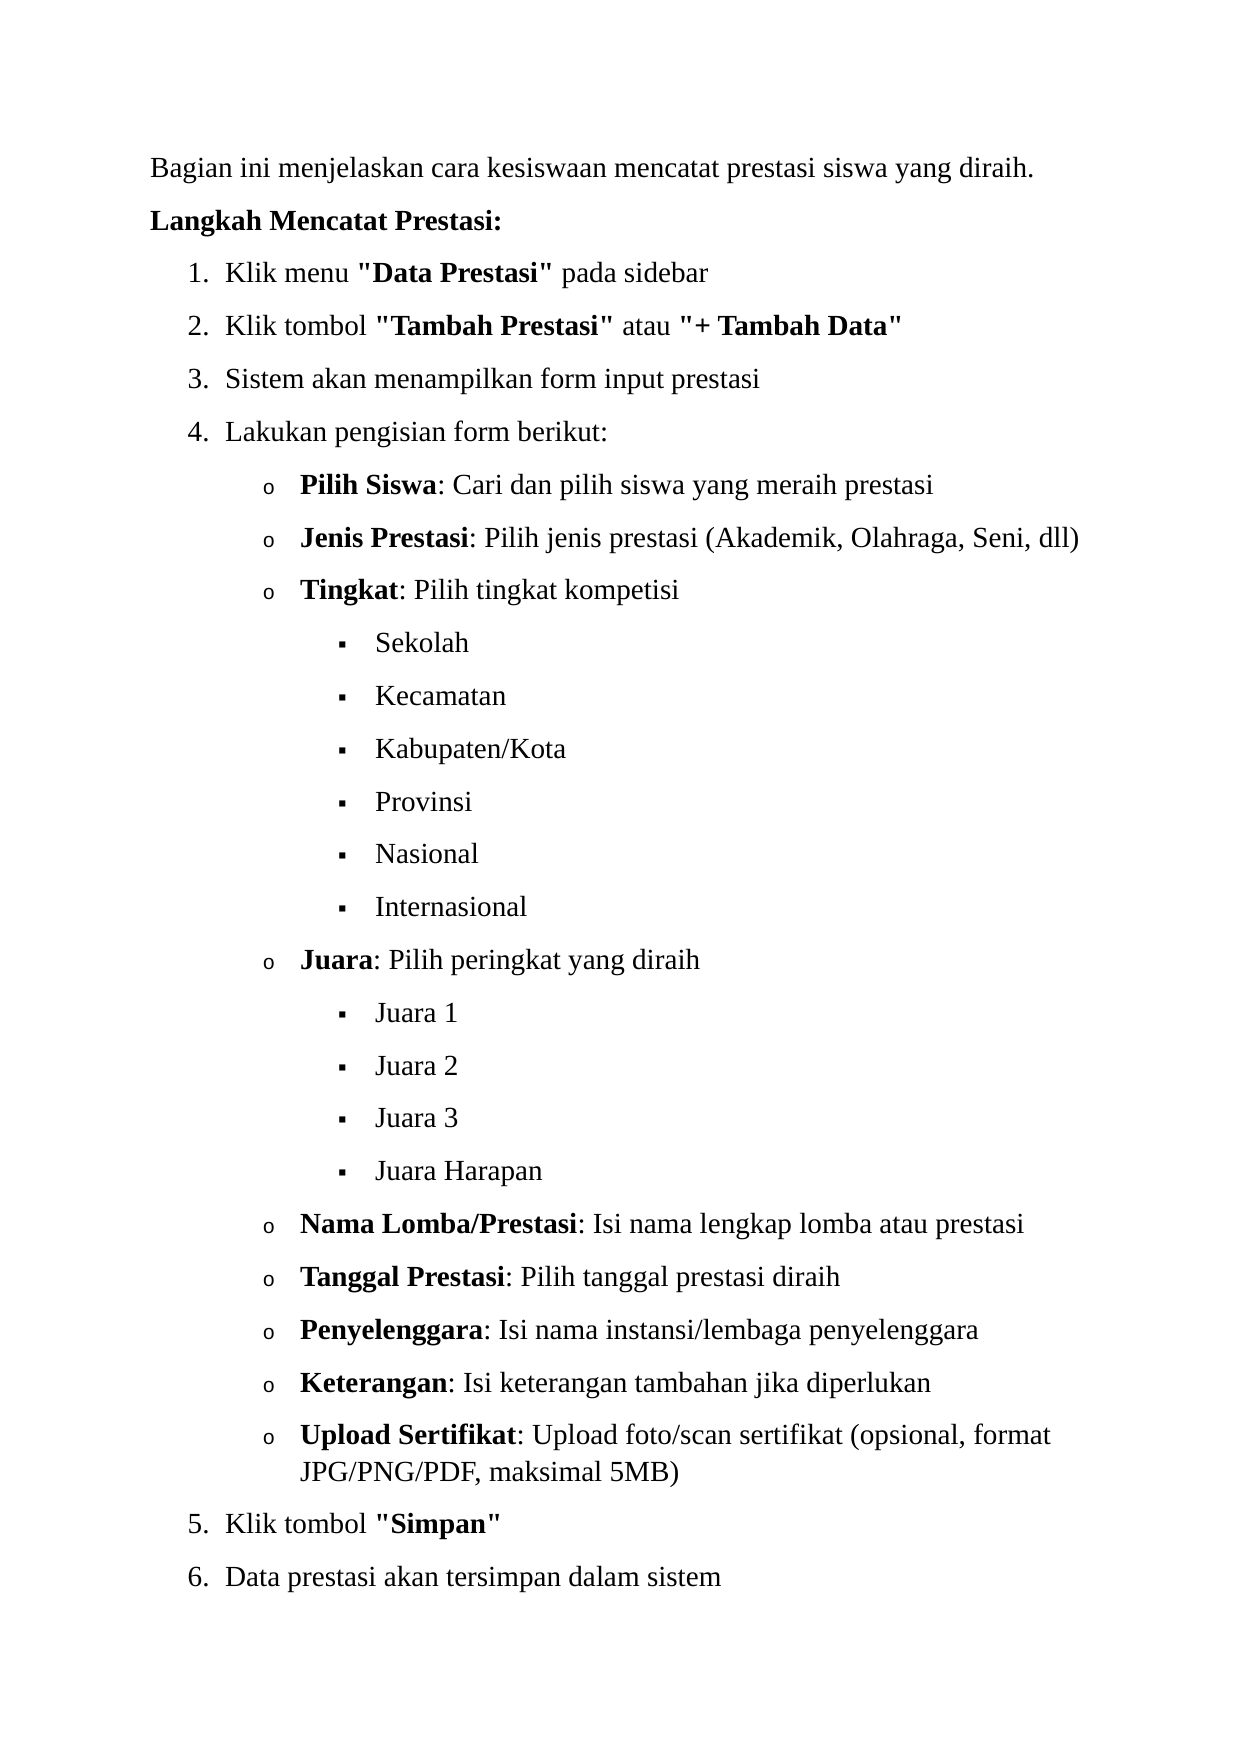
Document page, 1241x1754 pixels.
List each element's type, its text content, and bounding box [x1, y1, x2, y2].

list Kecamatan [337, 678, 1090, 712]
list Nama Lomba/Prestasi: Isi nama lengkap lomba atau prestasi [262, 1206, 1090, 1240]
text Langkah Mencatat Prestasi: [150, 203, 1090, 236]
list Pilih Siswa: Cari dan pilih siswa yang meraih prestasi [262, 467, 1090, 500]
list Klik tombol "Tambah Prestasi" atau "+ Tambah Data" [187, 308, 1090, 342]
list Klik tombol "Simpan" [187, 1506, 1090, 1540]
list Juara Harapan [337, 1153, 1090, 1187]
list Upload Sertifikat: Upload foto/scan sertifikat (opsional, format JPG/PNG/PDF, maksimal 5MB) [262, 1417, 1090, 1487]
list Keterangan: Isi keterangan tambahan jika diperlukan [262, 1365, 1090, 1398]
list Juara 2 [337, 1048, 1090, 1081]
list Tingkat: Pilih tingkat kompetisi [262, 572, 1090, 606]
text Bagian ini menjelaskan cara kesiswaan mencatat prestasi siswa yang diraih. [150, 150, 1090, 183]
list Provinsi [337, 784, 1090, 817]
list Klik menu "Data Prestasi" pada sidebar [187, 256, 1090, 289]
list Lakukan pengisian form berikut: [187, 414, 1090, 448]
list Data prestasi akan tersimpan dalam sistem [187, 1559, 1090, 1593]
list Tanggal Prestasi: Pilih tanggal prestasi diraih [262, 1259, 1090, 1293]
list Internasional [337, 889, 1090, 923]
list Kabupaten/Kota [337, 731, 1090, 764]
list Sekolah [337, 625, 1090, 659]
list Juara: Pilih peringkat yang diraih [262, 942, 1090, 976]
list Penyelenggara: Isi nama instansi/lembaga penyelenggara [262, 1312, 1090, 1345]
list Jenis Prestasi: Pilih jenis prestasi (Akademik, Olahraga, Seni, dll) [262, 520, 1090, 553]
list Juara 3 [337, 1101, 1090, 1134]
list Sistem akan menampilkan form input prestasi [187, 361, 1090, 395]
list Juara 1 [337, 995, 1090, 1028]
list Nasional [337, 837, 1090, 870]
